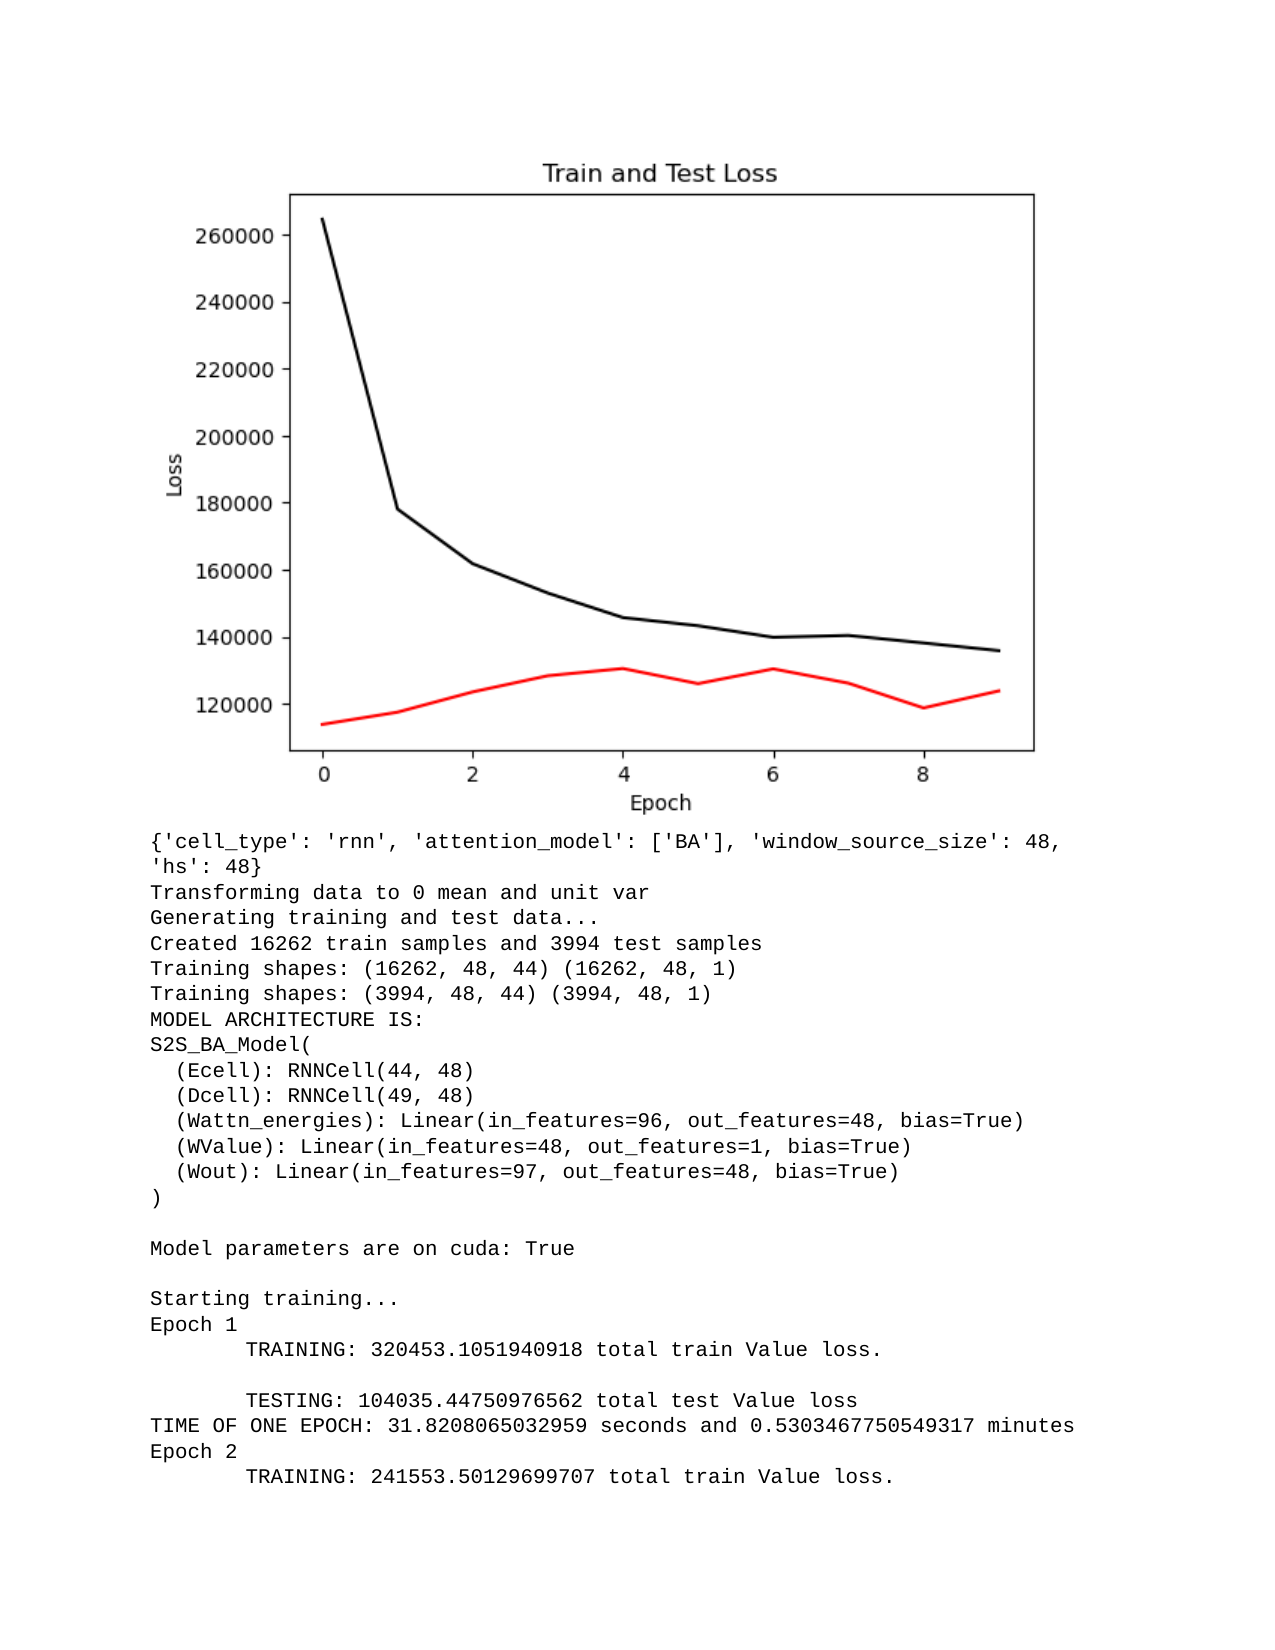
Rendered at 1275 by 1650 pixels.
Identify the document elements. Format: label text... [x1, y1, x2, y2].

text (Wout): Linear(in_features=97, out_features=48, bias=True) [150, 1159, 1125, 1185]
picture [150, 150, 1047, 830]
text (Dcell): RNNCell(49, 48) [150, 1083, 1125, 1109]
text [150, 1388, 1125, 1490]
text ) [150, 1185, 1125, 1210]
text MODEL ARCHITECTURE IS: [150, 1007, 1125, 1032]
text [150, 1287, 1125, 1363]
text Training shapes: (3994, 48, 44) (3994, 48, 1) [150, 982, 1125, 1007]
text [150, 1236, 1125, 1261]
text Transforming data to 0 mean and unit var [150, 880, 1125, 905]
text Generating training and test data... [150, 905, 1125, 931]
text S2S_BA_Model( [150, 1032, 1125, 1058]
text (Ecell): RNNCell(44, 48) [150, 1058, 1125, 1083]
text Training shapes: (16262, 48, 44) (16262, 48, 1) [150, 956, 1125, 982]
text (Wattn_energies): Linear(in_features=96, out_features=48, bias=True) [150, 1109, 1125, 1134]
text {'cell_type': 'rnn', 'attention_model': ['BA'], 'window_source_size': 48, 'hs': 48} [150, 829, 1125, 880]
text Created 16262 train samples and 3994 test samples [150, 931, 1125, 956]
text (WValue): Linear(in_features=48, out_features=1, bias=True) [150, 1134, 1125, 1159]
